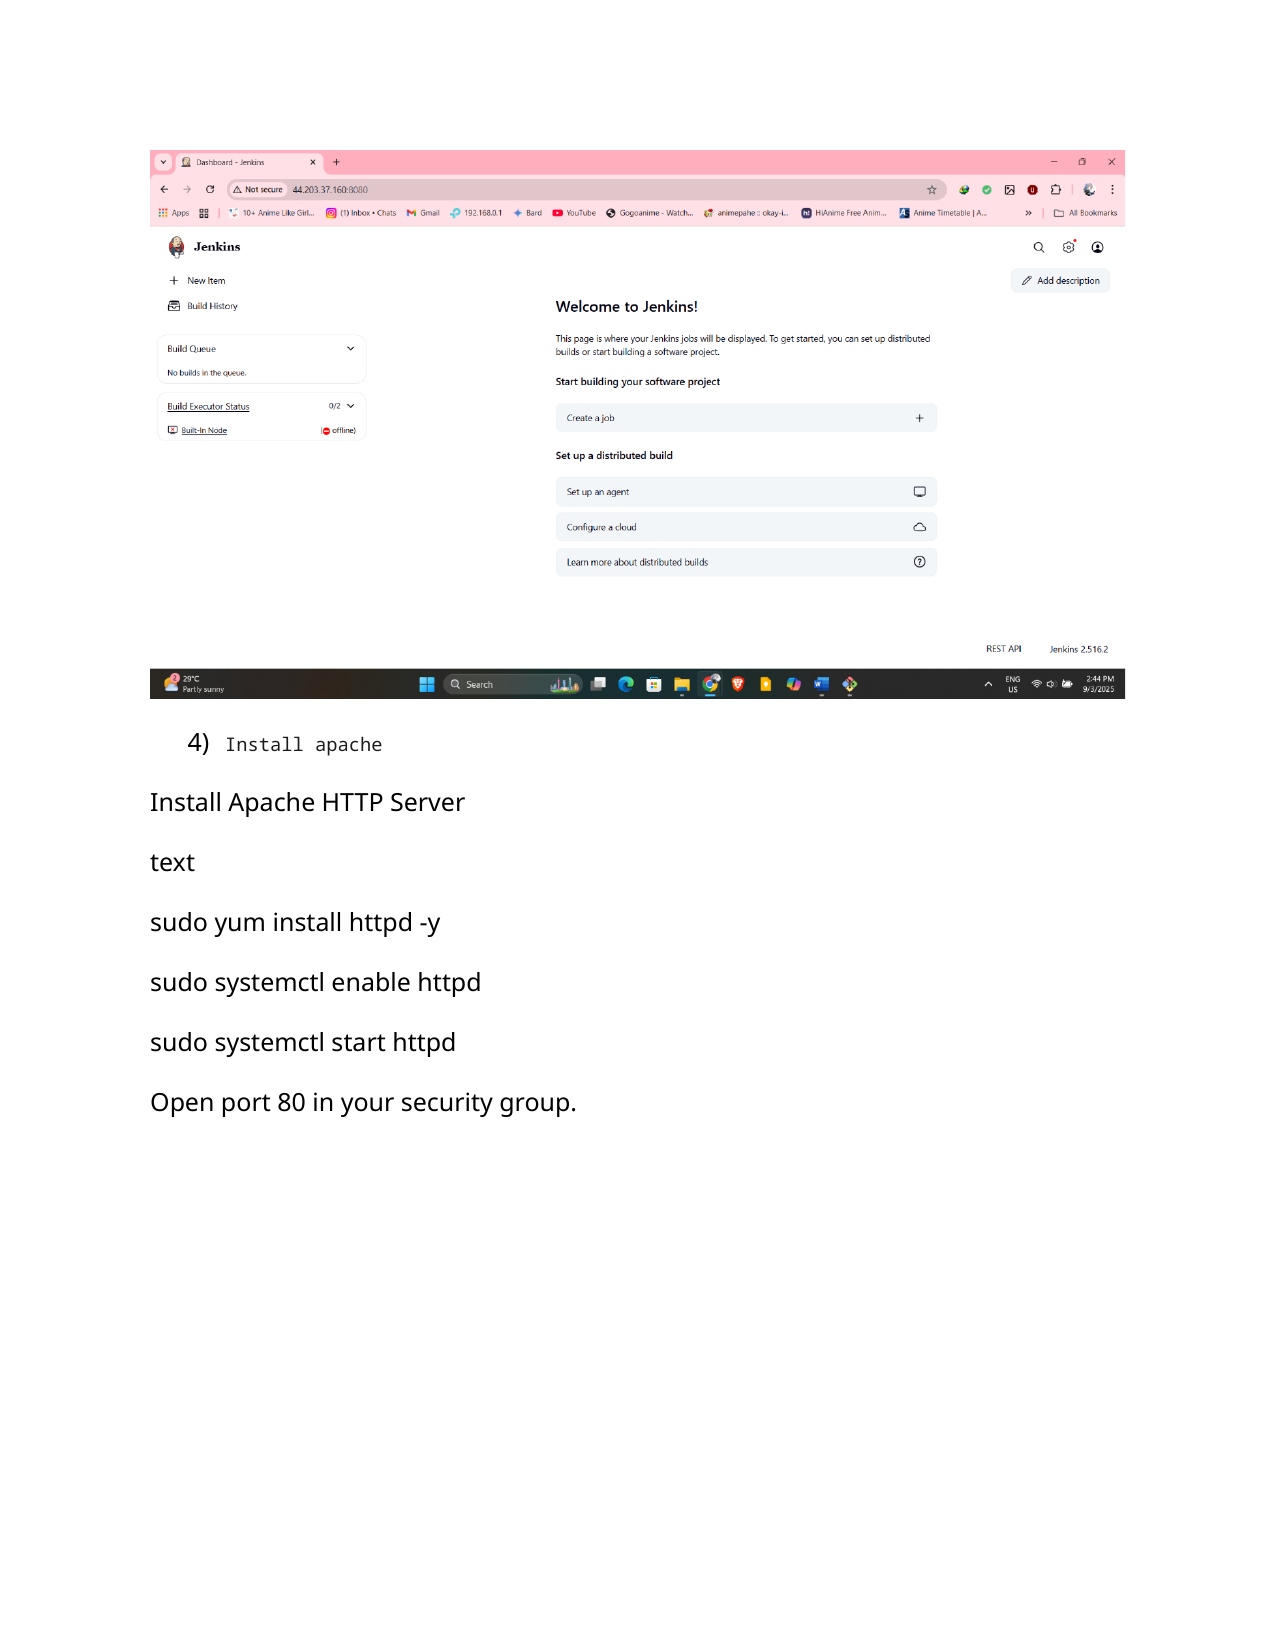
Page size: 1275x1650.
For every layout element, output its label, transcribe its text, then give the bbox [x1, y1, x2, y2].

text sudo systemctl enable httpd [150, 965, 1125, 999]
list Install apache [187, 725, 1125, 759]
text Install Apache HTTP Server [150, 785, 1125, 819]
text sudo systemctl start httpd [150, 1025, 1125, 1059]
picture [150, 150, 1125, 699]
text Open port 80 in your security group. [150, 1085, 1125, 1119]
text text [150, 845, 1125, 879]
text sudo yum install httpd -y [150, 905, 1125, 939]
